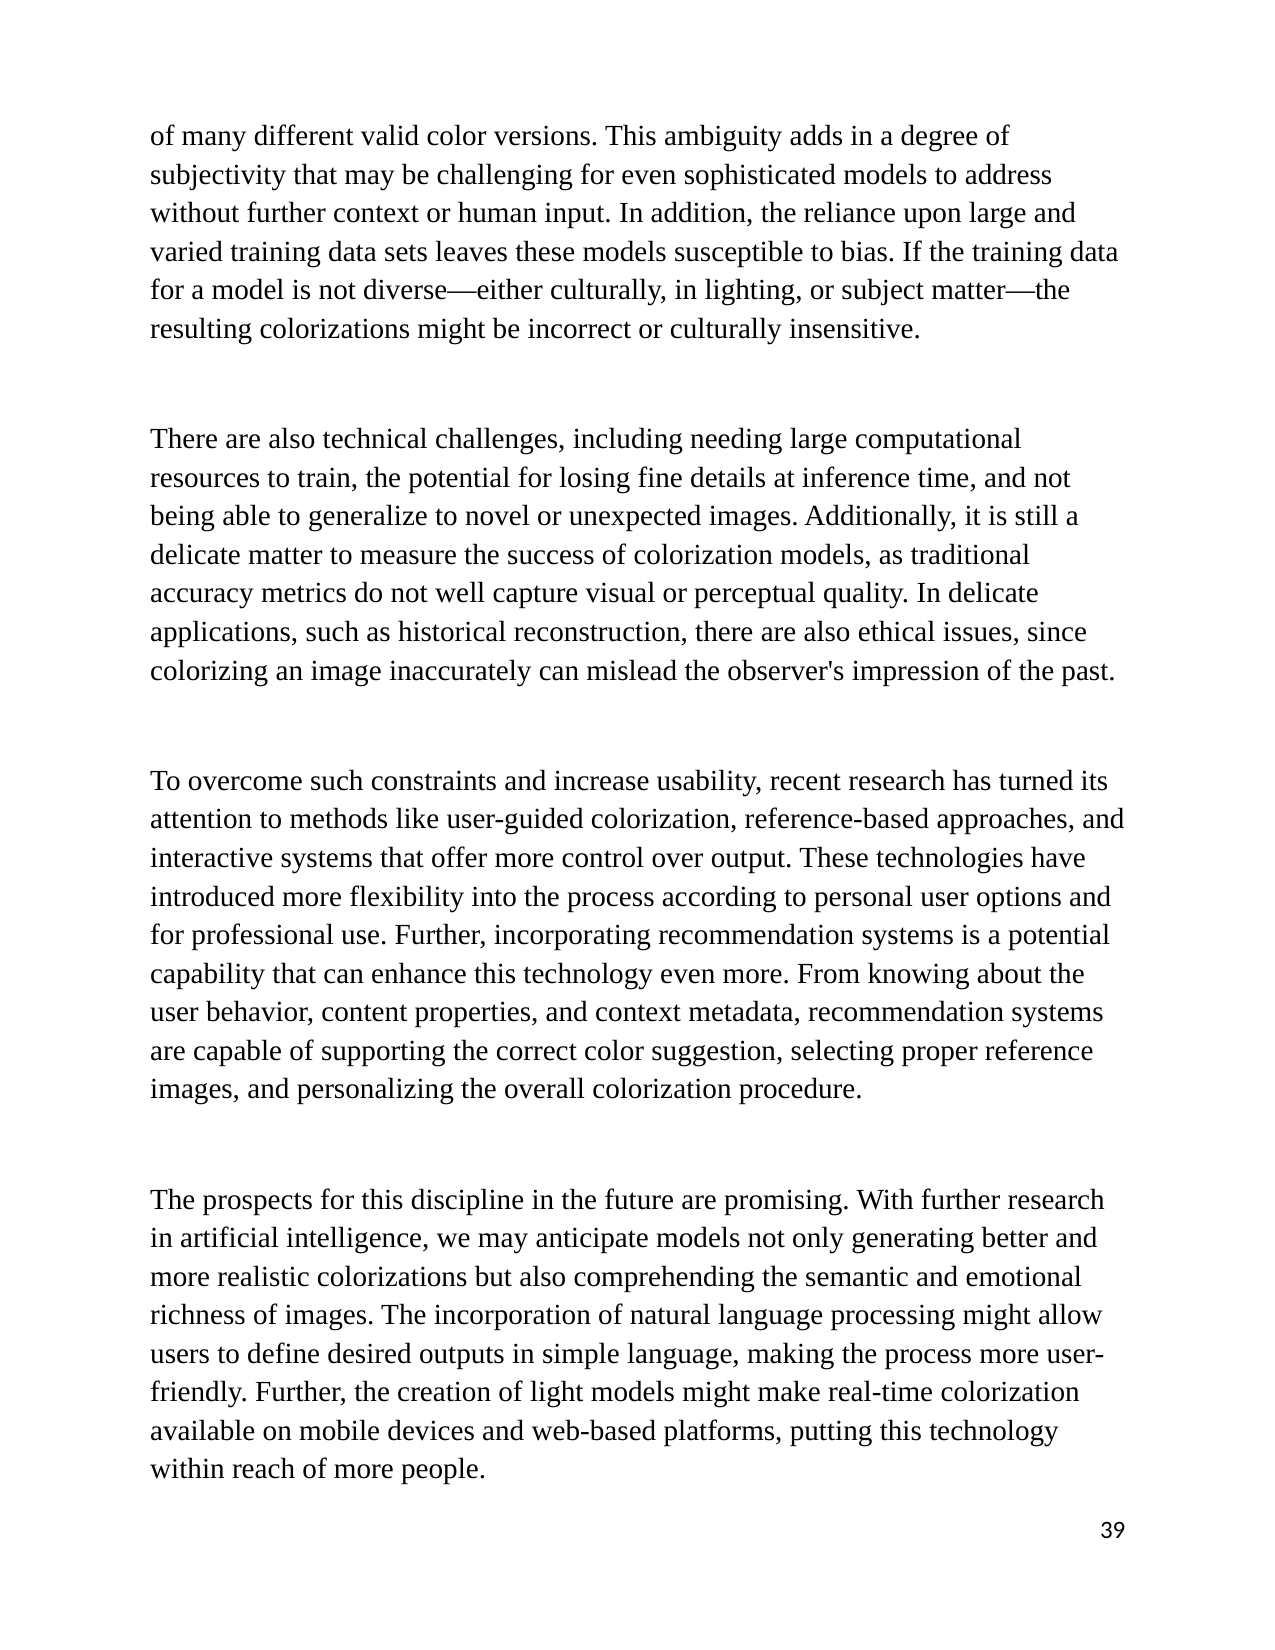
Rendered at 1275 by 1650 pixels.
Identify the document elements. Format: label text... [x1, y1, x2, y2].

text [150, 118, 1125, 344]
text There are also technical challenges, including needing large computational resources to train, the potential for losing fine details at inference time, and not being able to generalize to novel or unexpected images. Additionally, it is still a delicate matter to measure the success of colorization models, as traditional accuracy metrics do not well capture visual or perceptual quality. In delicate applications, such as historical reconstruction, there are also ethical issues, since colorizing an image inaccurately can mislead the observer's impression of the past. [150, 421, 1125, 686]
text To overcome such constraints and increase usability, recent research has turned its attention to methods like user-guided colorization, reference-based approaches, and interactive systems that offer more control over output. These technologies have introduced more flexibility into the process according to personal user options and for professional use. Further, incorporating recommendation systems is a potential capability that can enhance this technology even more. From knowing about the user behavior, content properties, and context metadata, recommendation systems are capable of supporting the correct color suggestion, selecting proper reference images, and personalizing the overall colorization procedure. [150, 763, 1125, 1105]
text The prospects for this discipline in the future are promising. With further research in artificial intelligence, we may anticipate models not only generating better and more realistic colorizations but also comprehending the semantic and emotional richness of images. The incorporation of natural language processing might allow users to define desired outputs in simple language, making the process more user-friendly. Further, the creation of light models might make real-time colorization available on mobile devices and web-based platforms, putting this technology within reach of more people. [150, 1182, 1125, 1485]
